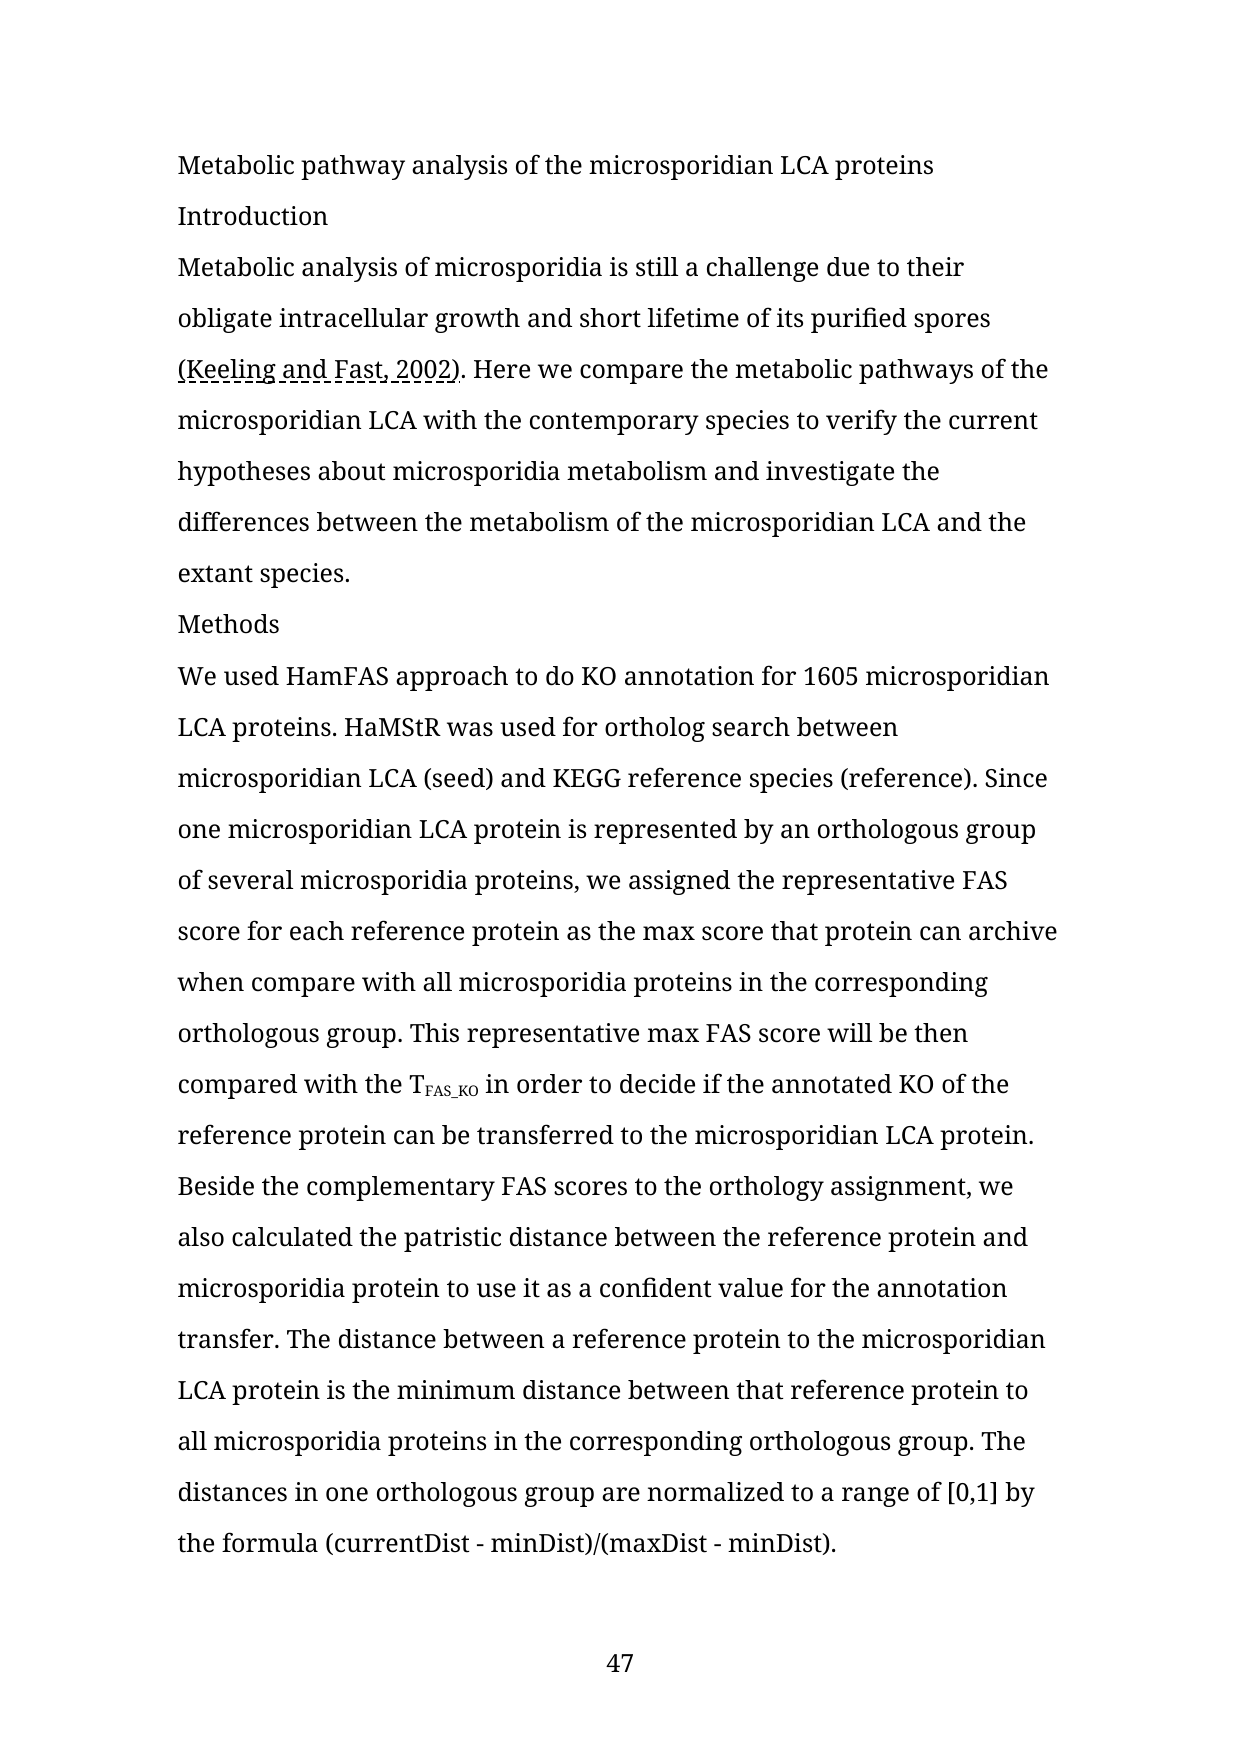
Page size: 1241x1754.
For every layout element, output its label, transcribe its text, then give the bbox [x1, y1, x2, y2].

text Metabolic pathway analysis of the microsporidian LCA proteins [177, 148, 1063, 182]
text Methods [177, 607, 1063, 641]
text We used HamFAS approach to do KO annotation for 1605 microsporidian LCA proteins. HaMStR was used for ortholog search between microsporidian LCA (seed) and KEGG reference species (reference). Since one microsporidian LCA protein is represented by an orthologous group of several microsporidia proteins, we assigned the representative FAS score for each reference protein as the max score that protein can archive when compare with all microsporidia proteins in the corresponding orthologous group. This representative max FAS score will be then compared with the TFAS_KO in order to decide if the annotated KO of the reference protein can be transferred to the microsporidian LCA protein. [177, 658, 1063, 1152]
text Beside the complementary FAS scores to the orthology assignment, we also calculated the patristic distance between the reference protein and microsporidia protein to use it as a confident value for the annotation transfer. The distance between a reference protein to the microsporidian LCA protein is the minimum distance between that reference protein to all microsporidia proteins in the corresponding orthologous group. The distances in one orthologous group are normalized to a range of [0,1] by the formula (currentDist - minDist)/(maxDist - minDist). [177, 1168, 1063, 1560]
text Metabolic analysis of microsporidia is still a challenge due to their obligate intracellular growth and short lifetime of its purified spores (Keeling and Fast, 2002). Here we compare the metabolic pathways of the microsporidian LCA with the contemporary species to verify the current hypotheses about microsporidia metabolism and investigate the differences between the metabolism of the microsporidian LCA and the extant species. [177, 250, 1063, 590]
text Introduction [177, 199, 1063, 233]
